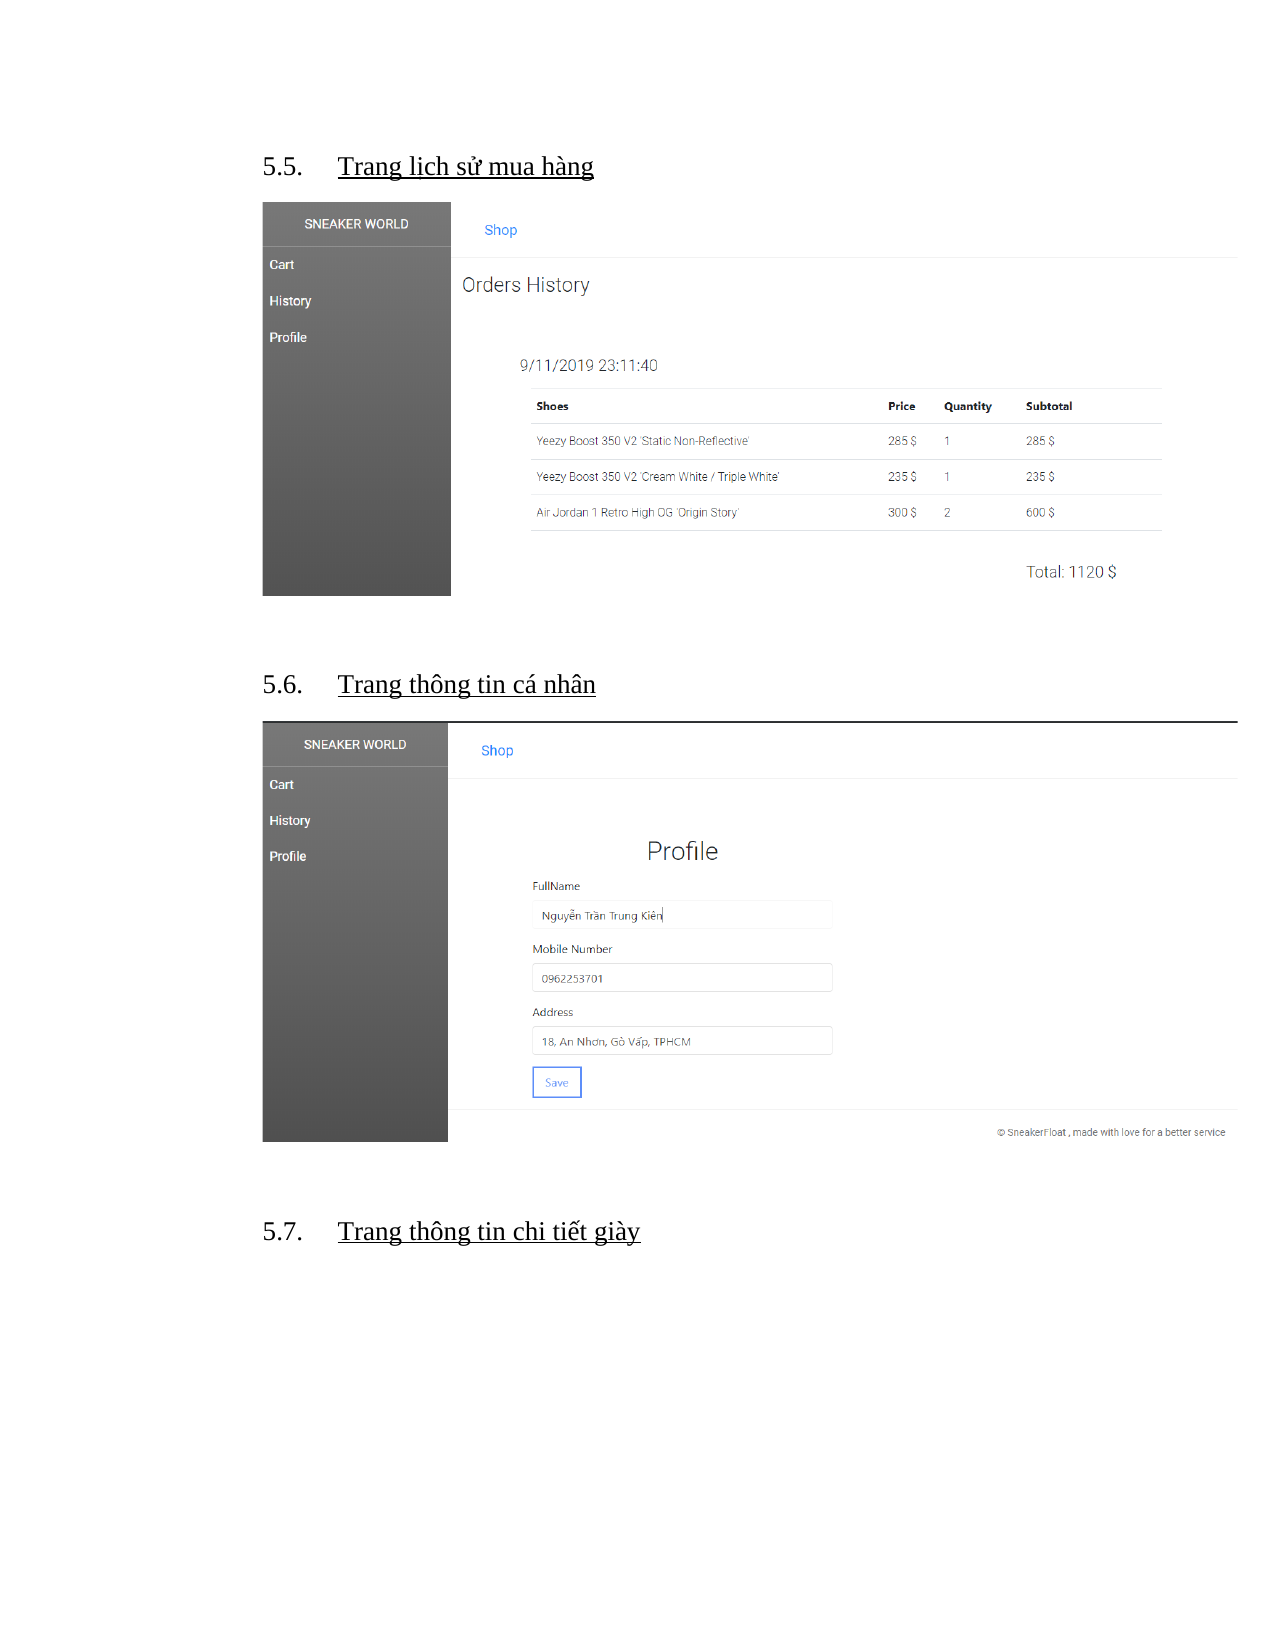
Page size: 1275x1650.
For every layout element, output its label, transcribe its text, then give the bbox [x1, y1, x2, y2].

list Trang thông tin cá nhân [262, 668, 1125, 700]
list Trang thông tin chi tiết giày [262, 1214, 1125, 1246]
picture [262, 202, 1238, 596]
list Trang lịch sử mua hàng [262, 150, 1125, 181]
picture [262, 721, 1238, 1142]
